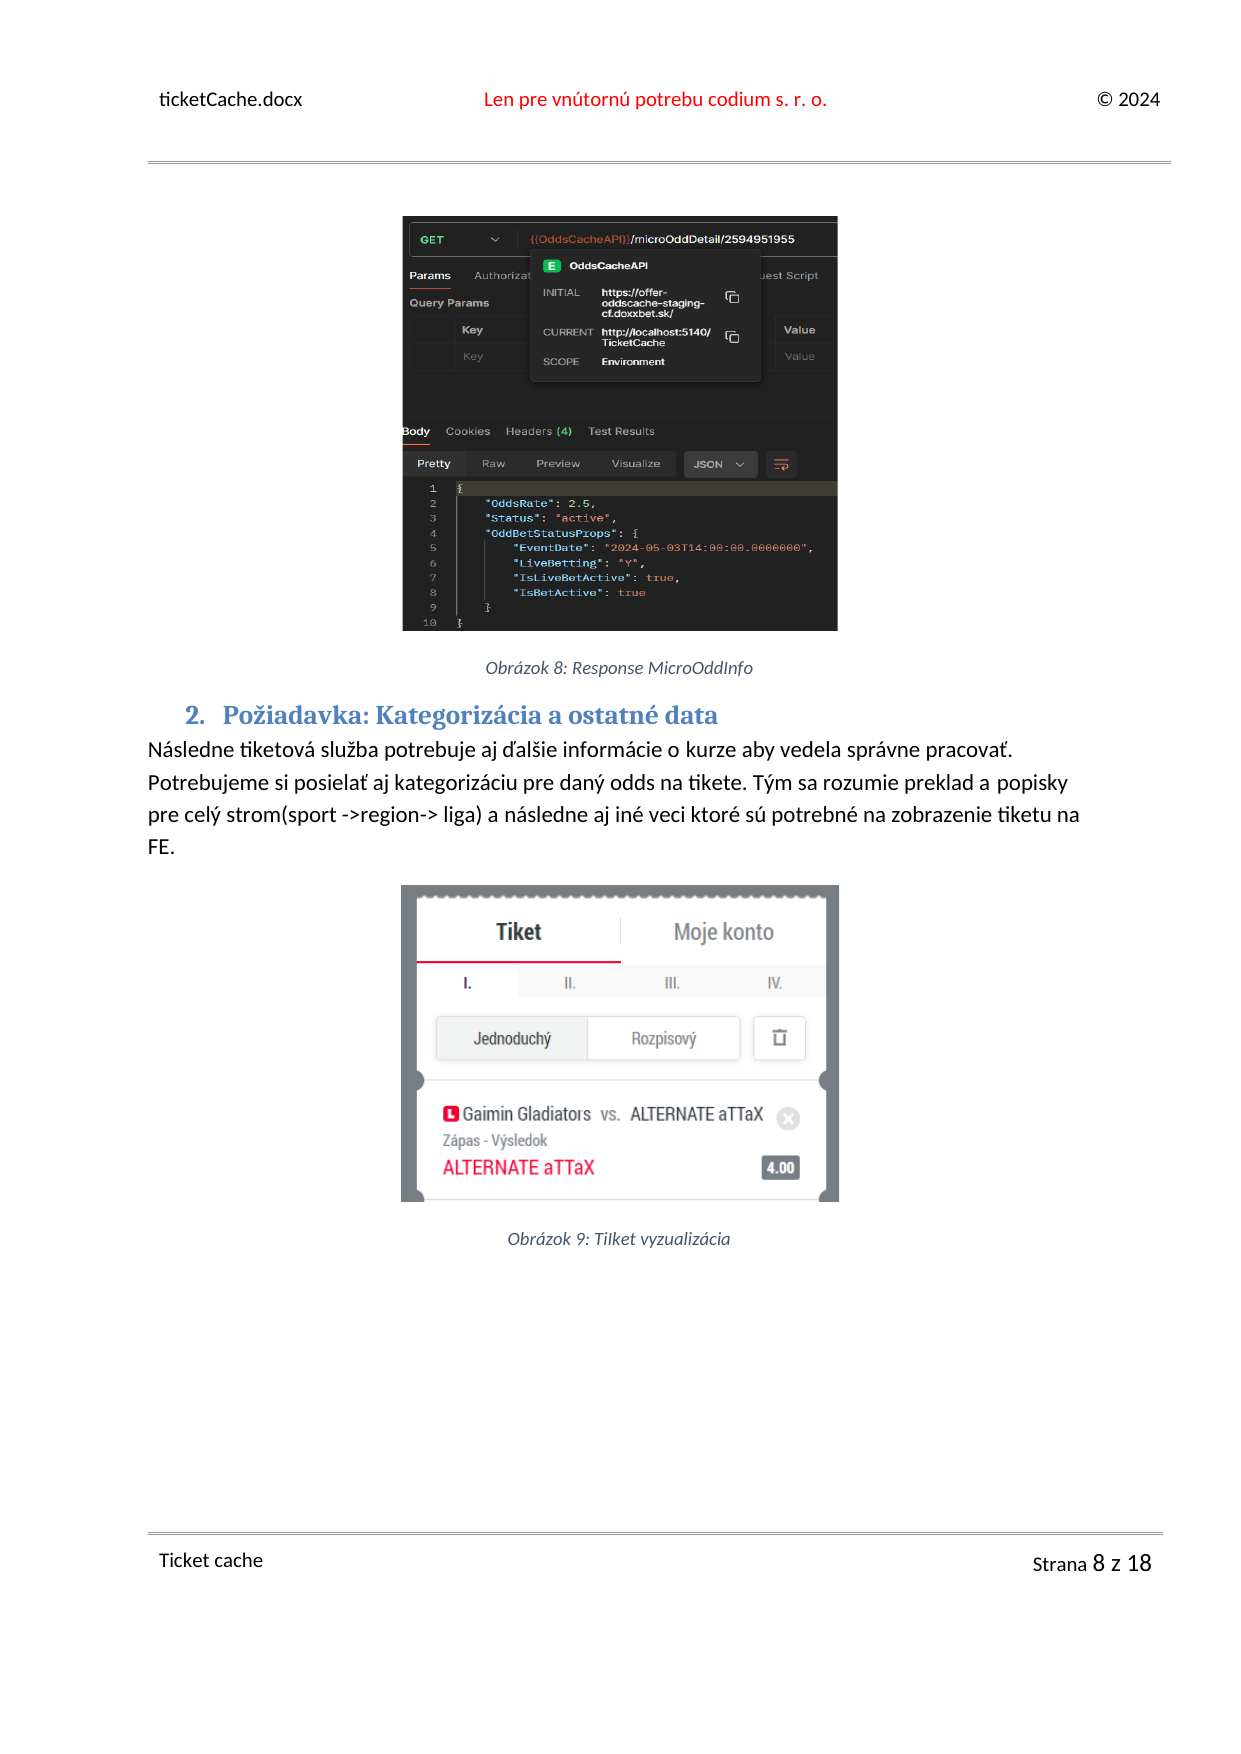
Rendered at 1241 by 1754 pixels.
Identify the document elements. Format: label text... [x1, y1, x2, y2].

picture [401, 885, 840, 1202]
text Obrázok 8: Response MicroOddInfo [148, 656, 1093, 679]
text Obrázok 9: TiIket vyzualizácia [148, 1227, 1093, 1250]
subtitle Požiadavka: Kategorizácia a ostatné data [185, 700, 1093, 731]
text Následne tiketová služba potrebuje aj ďalšie informácie o kurze aby vedela správne pracovať. Potrebujeme si posielať aj kategorizáciu pre daný odds na tikete. Tým sa rozumie preklad a popisky pre celý strom(sport ->region-> liga) a následne aj iné veci ktoré sú potrebné na zobrazenie tiketu na FE. [148, 736, 1093, 860]
picture [402, 216, 838, 631]
